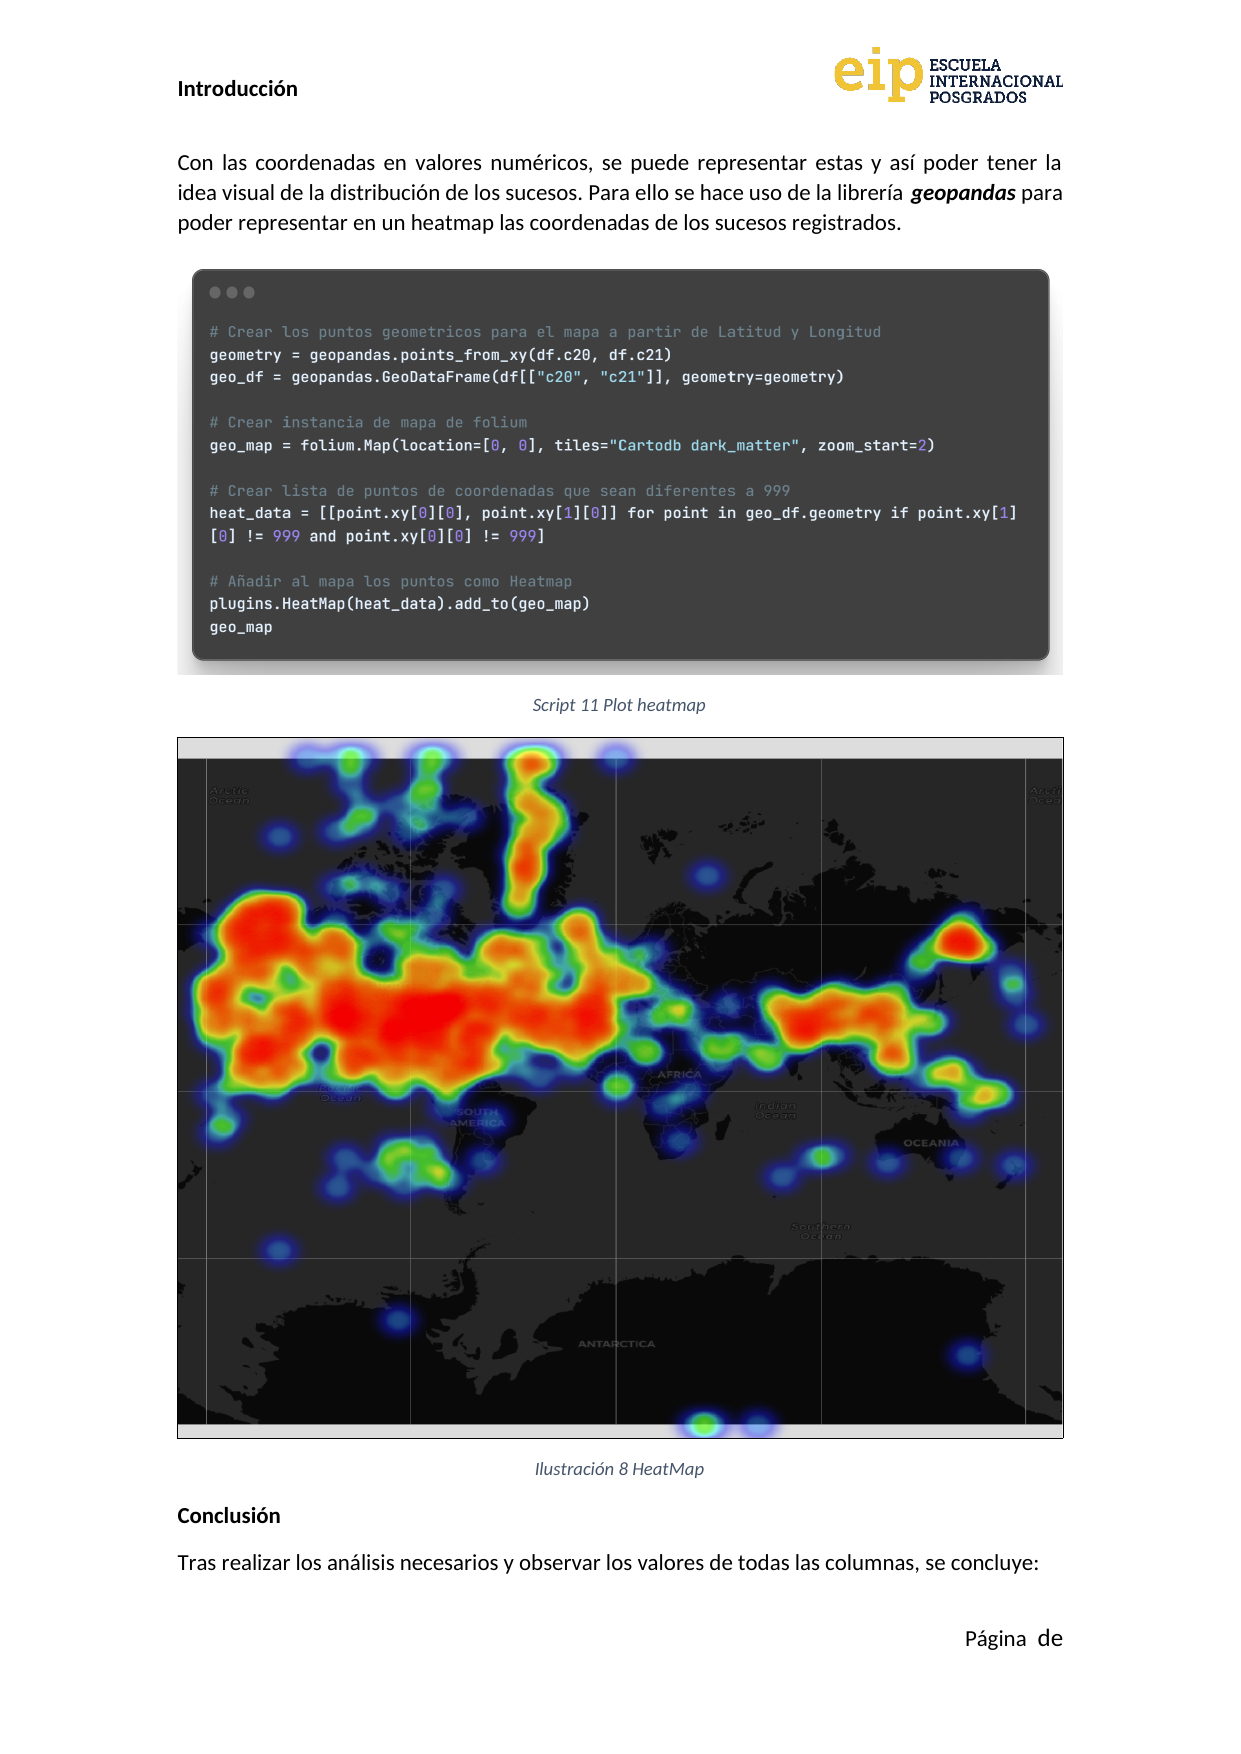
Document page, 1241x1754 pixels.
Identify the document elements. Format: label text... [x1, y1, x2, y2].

text Tras realizar los análisis necesarios y observar los valores de todas las columnas, se concluye: [177, 1548, 1063, 1576]
text Script 11 Plot heatmap [177, 693, 1063, 716]
picture [178, 738, 1063, 1438]
picture [177, 255, 1063, 675]
text Conclusión [177, 1501, 1063, 1529]
picture [834, 47, 1063, 103]
text Con las coordenadas en valores numéricos, se puede representar estas y así poder tener la idea visual de la distribución de los sucesos. Para ello se hace uso de la librería geopandas para poder representar en un heatmap las coordenadas de los sucesos registrados. [177, 148, 1063, 236]
